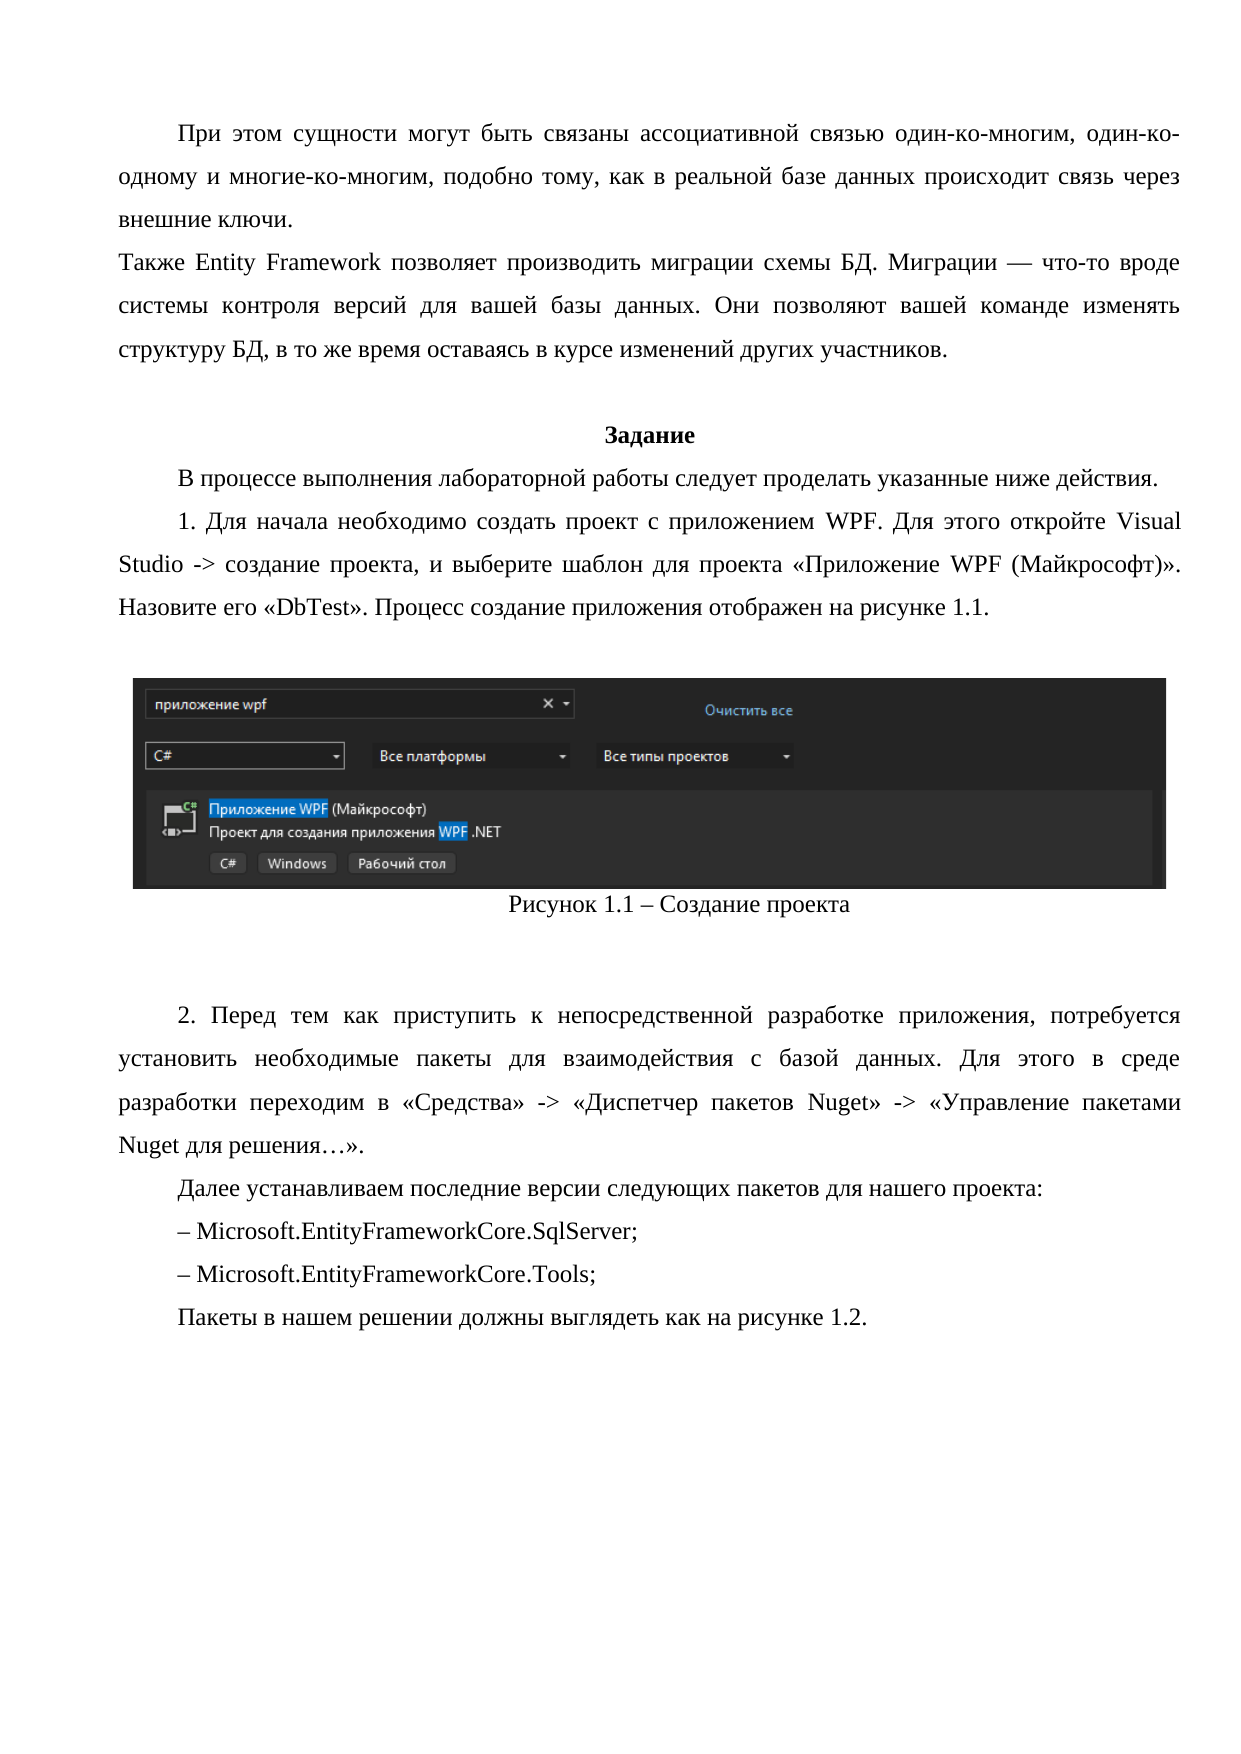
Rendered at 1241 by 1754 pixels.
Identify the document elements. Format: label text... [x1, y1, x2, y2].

text 2. Перед тем как приступить к непосредственной разработке приложения, потребуется установить необходимые пакеты для взаимодействия с базой данных. Для этого в среде разработки переходим в «Средства» -> «Диспетчер пакетов Nuget» -> «Управление пакетами Nuget для решения…». [118, 1000, 1181, 1158]
text – Microsoft.EntityFrameworkCore.SqlServer; [118, 1216, 1181, 1245]
text Задание [118, 420, 1181, 449]
text Далее устанавливаем последние версии следующих пакетов для нашего проекта: [118, 1173, 1181, 1202]
text В процессе выполнения лабораторной работы следует проделать указанные ниже действия. [118, 463, 1181, 492]
text – Microsoft.EntityFrameworkCore.Tools; [118, 1259, 1181, 1288]
text 1. Для начала необходимо создать проект с приложением WPF. Для этого откройте Visual Studio -> создание проекта, и выберите шаблон для проекта «Приложение WPF (Майкрософт)». Назовите его «DbTest». Процесс создание приложения отображен на рисунке 1.1. [118, 506, 1181, 621]
text При этом сущности могут быть связаны ассоциативной связью один-ко-многим, один-ко-одному и многие-ко-многим, подобно тому, как в реальной базе данных происходит связь через внешние ключи. [118, 118, 1181, 233]
text Пакеты в нашем решении должны выглядеть как на рисунке 1.2. [118, 1302, 1181, 1331]
text Также Entity Framework позволяет производить миграции схемы БД. Миграции — что-то вроде системы контроля версий для вашей базы данных. Они позволяют вашей команде изменять структуру БД, в то же время оставаясь в курсе изменений других участников. [118, 247, 1181, 362]
text Рисунок 1.1 – Создание проекта [118, 889, 1181, 918]
picture [132, 678, 1167, 889]
